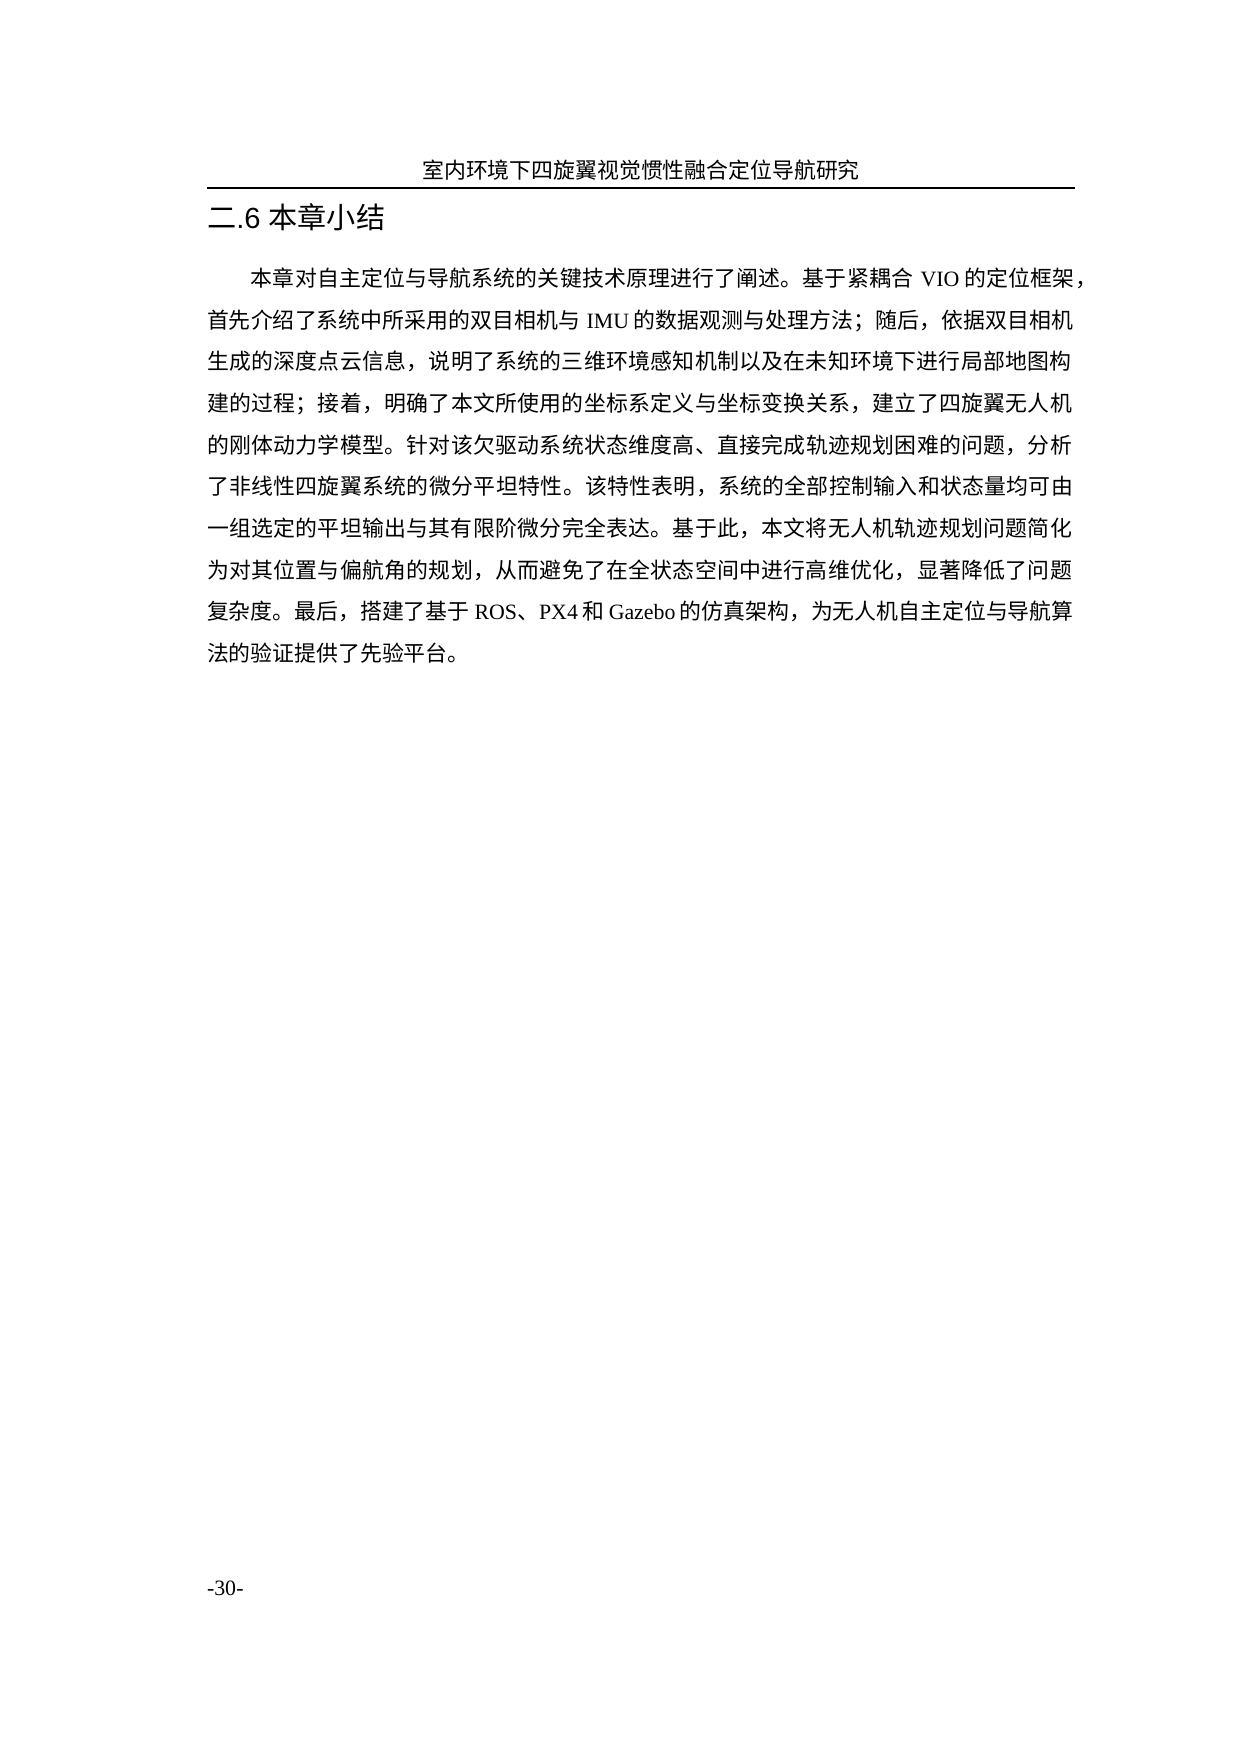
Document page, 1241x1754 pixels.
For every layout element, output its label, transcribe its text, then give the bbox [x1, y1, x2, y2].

text 本章对自主定位与导航系统的关键技术原理进行了阐述。基于紧耦合VIO的定位框架，首先介绍了系统中所采用的双目相机与IMU的数据观测与处理方法；随后，依据双目相机生成的深度点云信息，说明了系统的三维环境感知机制以及在未知环境下进行局部地图构建的过程；接着，明确了本文所使用的坐标系定义与坐标变换关系，建立了四旋翼无人机的刚体动力学模型。针对该欠驱动系统状态维度高、直接完成轨迹规划困难的问题，分析了非线性四旋翼系统的微分平坦特性。该特性表明，系统的全部控制输入和状态量均可由一组选定的平坦输出与其有限阶微分完全表达。基于此，本文将无人机轨迹规划问题简化为对其位置与偏航角的规划，从而避免了在全状态空间中进行高维优化，显著降低了问题复杂度。最后，搭建了基于ROS、PX4和Gazebo的仿真架构，为无人机自主定位与导航算法的验证提供了先验平台。 [207, 253, 1075, 670]
subtitle 本章小结 [207, 195, 1075, 237]
